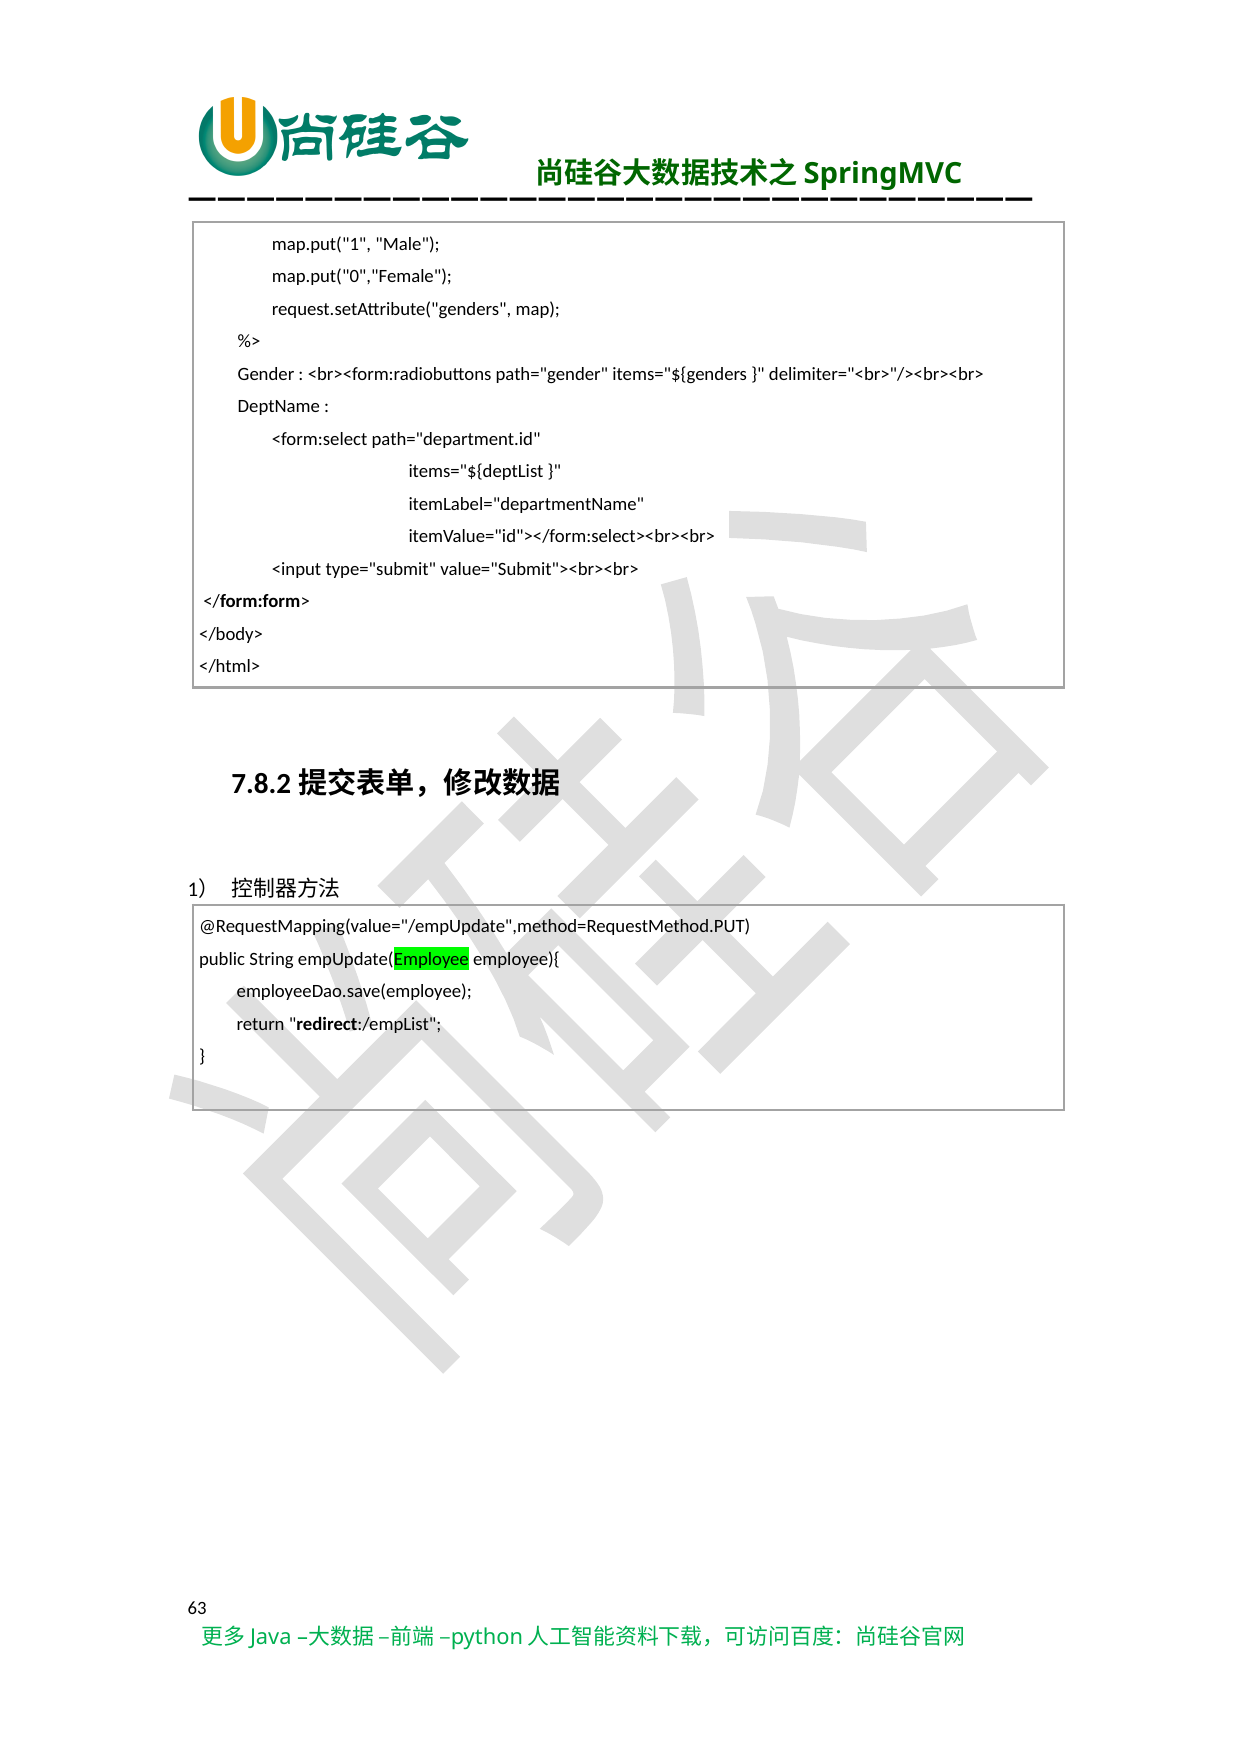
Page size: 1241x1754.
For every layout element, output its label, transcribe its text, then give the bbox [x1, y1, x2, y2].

subtitle 7.8.2 提交表单，修改数据 [187, 748, 1053, 813]
picture [187, 88, 476, 184]
list 控制器方法 [187, 871, 1053, 903]
table_header @RequestMapping(value="/empUpdate",method=RequestMethod.PUT) public String empUpdate(Employee employee){ employeeDao.save(employee); return "redirect:/empList"; } [194, 906, 1063, 1109]
